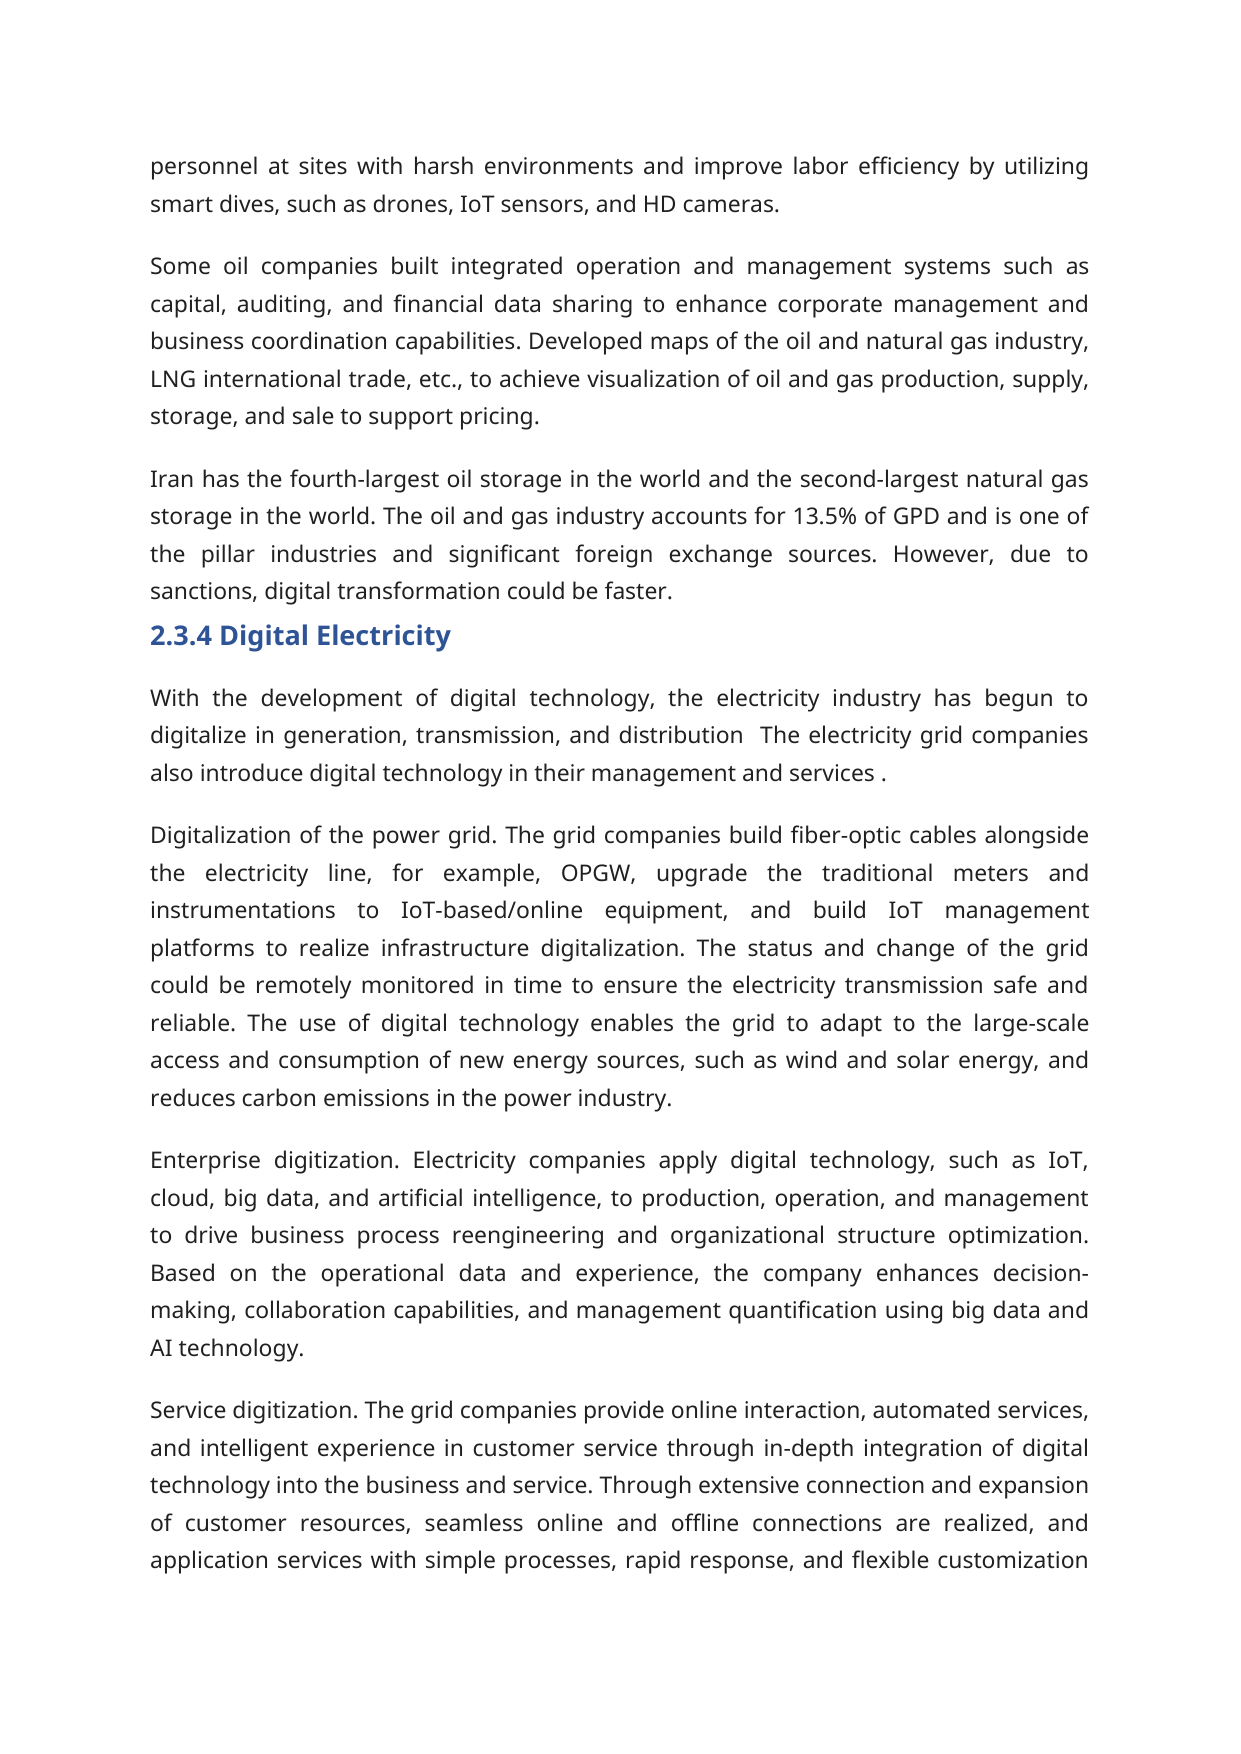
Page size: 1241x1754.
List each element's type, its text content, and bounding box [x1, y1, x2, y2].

text With the development of digital technology, the electricity industry has begun to digitalize in generation, transmission, and distribution The electricity grid companies also introduce digital technology in their management and services . [150, 681, 1090, 788]
text Digitalization of the power grid. The grid companies build fiber-optic cables alongside the electricity line, for example, OPGW, upgrade the traditional meters and instrumentations to IoT-based/online equipment, and build IoT management platforms to realize infrastructure digitalization. The status and change of the grid could be remotely monitored in time to ensure the electricity transmission safe and reliable. The use of digital technology enables the grid to adapt to the large-scale access and consumption of new energy sources, such as wind and solar energy, and reduces carbon emissions in the power industry. [150, 819, 1090, 1113]
subtitle 2.3.4 Digital Electricity [150, 617, 1090, 653]
text Enterprise digitization. Electricity companies apply digital technology, such as IoT, cloud, big data, and artificial intelligence, to production, operation, and management to drive business process reengineering and organizational structure optimization. Based on the operational data and experience, the company enhances decision-making, collaboration capabilities, and management quantification using big data and AI technology. [150, 1144, 1090, 1363]
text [150, 1394, 1090, 1575]
text Some oil companies built integrated operation and management systems such as capital, auditing, and financial data sharing to enhance corporate management and business coordination capabilities. Developed maps of the oil and natural gas industry, LNG international trade, etc., to achieve visualization of oil and gas production, supply, storage, and sale to support pricing. [150, 250, 1090, 431]
text Iran has the fourth-largest oil storage in the world and the second-largest natural gas storage in the world. The oil and gas industry accounts for 13.5% of GPD and is one of the pillar industries and significant foreign exchange sources. However, due to sanctions, digital transformation could be faster. [150, 462, 1090, 606]
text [150, 150, 1090, 219]
